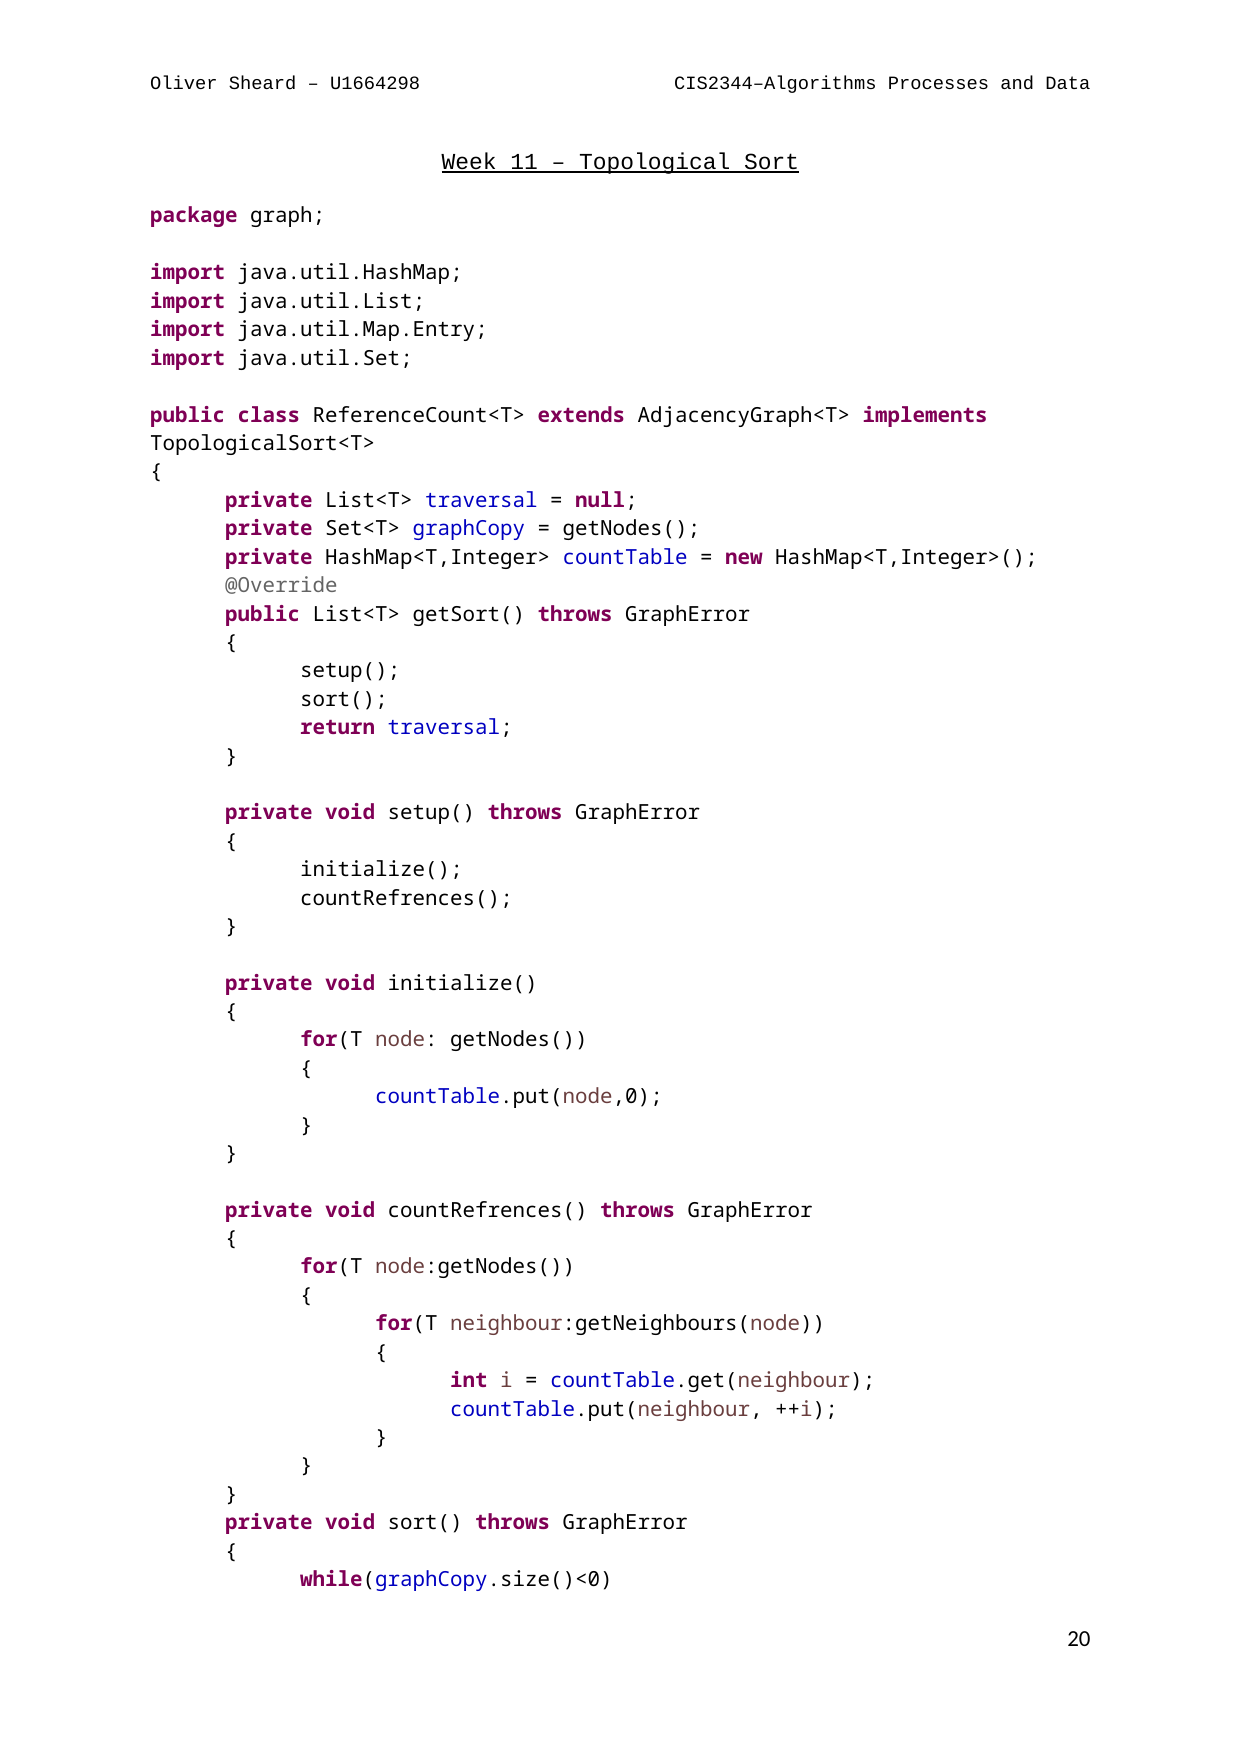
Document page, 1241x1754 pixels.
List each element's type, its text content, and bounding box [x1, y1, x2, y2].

text for(T neighbour:getNeighbours(node)) [150, 1308, 1090, 1337]
text private void initialize() [150, 968, 1090, 996]
text } [150, 1451, 1090, 1479]
text { [150, 1337, 1090, 1365]
text import java.util.Map.Entry; [150, 314, 1090, 343]
text } [150, 741, 1090, 769]
text import java.util.List; [150, 286, 1090, 314]
text private List<T> traversal = null; [150, 485, 1090, 513]
text } [150, 1138, 1090, 1167]
text { [150, 996, 1090, 1024]
text { [150, 1536, 1090, 1564]
text } [150, 1422, 1090, 1451]
text { [150, 1053, 1090, 1081]
text { [150, 1280, 1090, 1308]
text while(graphCopy.size()<0) [150, 1564, 1090, 1593]
text setup(); [150, 656, 1090, 684]
text } [150, 1110, 1090, 1138]
text { [150, 627, 1090, 656]
text @Override [150, 570, 1090, 599]
text countRefrences(); [150, 883, 1090, 911]
text package graph; [150, 201, 1090, 229]
text countTable.put(node,0); [150, 1081, 1090, 1110]
text sort(); [150, 684, 1090, 712]
text Week 11 – Topological Sort [150, 150, 1090, 176]
text { [150, 1223, 1090, 1252]
text public class ReferenceCount<T> extends AdjacencyGraph<T> implements TopologicalSort<T> [150, 400, 1090, 457]
text private HashMap<T,Integer> countTable = new HashMap<T,Integer>(); [150, 542, 1090, 570]
text import java.util.Set; [150, 343, 1090, 371]
text for(T node: getNodes()) [150, 1024, 1090, 1053]
text public List<T> getSort() throws GraphError [150, 599, 1090, 627]
text return traversal; [150, 712, 1090, 741]
text private void countRefrences() throws GraphError [150, 1195, 1090, 1223]
text { [150, 826, 1090, 854]
text private void setup() throws GraphError [150, 797, 1090, 826]
text int i = countTable.get(neighbour); [150, 1365, 1090, 1394]
text initialize(); [150, 854, 1090, 883]
text { [150, 457, 1090, 485]
text } [150, 911, 1090, 939]
text for(T node:getNodes()) [150, 1252, 1090, 1280]
text import java.util.HashMap; [150, 257, 1090, 286]
text countTable.put(neighbour, ++i); [150, 1394, 1090, 1422]
text private void sort() throws GraphError [150, 1507, 1090, 1536]
text } [150, 1479, 1090, 1507]
text private Set<T> graphCopy = getNodes(); [150, 513, 1090, 542]
